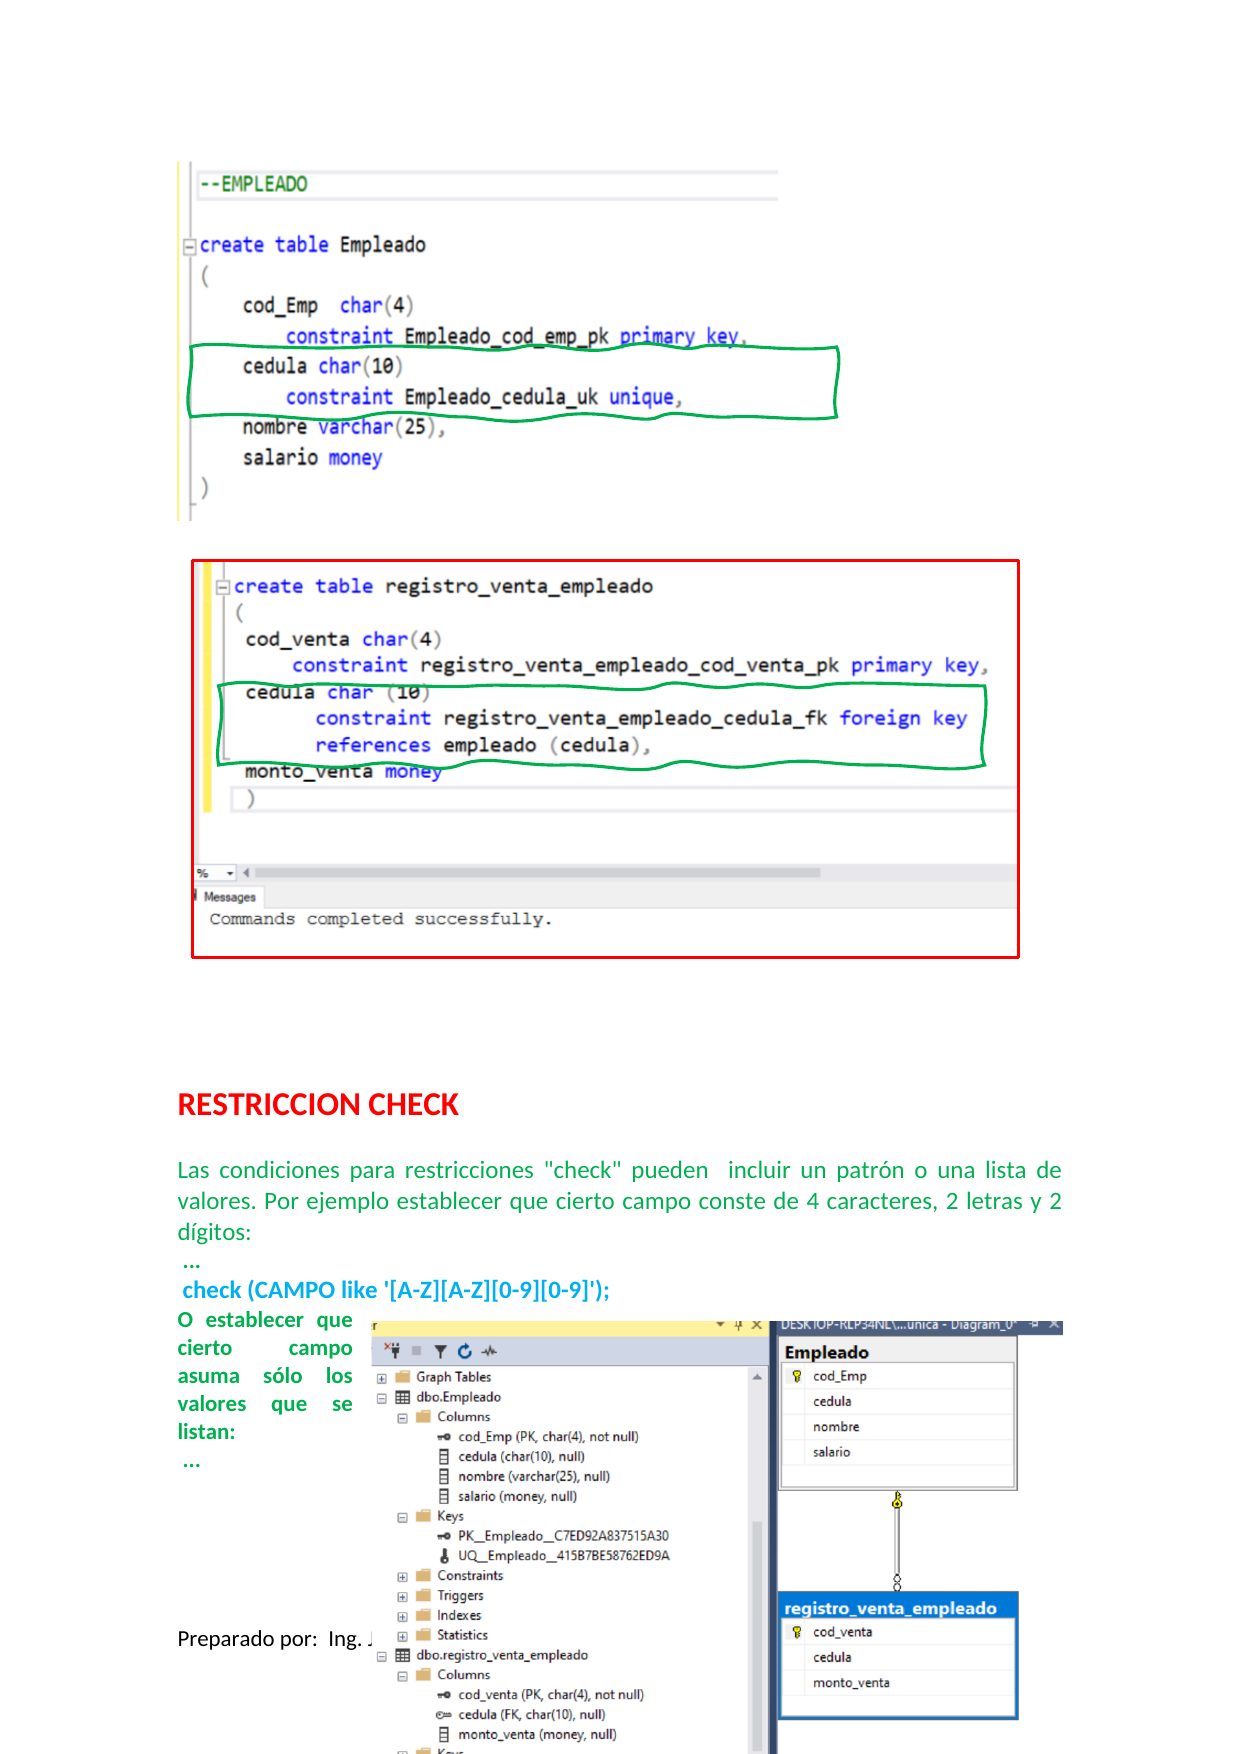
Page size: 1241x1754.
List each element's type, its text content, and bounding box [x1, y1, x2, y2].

text check (CAMPO like '[A-Z][A-Z][0-9][0-9]'); [177, 1274, 1063, 1305]
picture [371, 1321, 1063, 1754]
text RESTRICCION CHECK [177, 1083, 1063, 1124]
text ... [177, 1445, 371, 1473]
picture [177, 147, 779, 521]
text Las condiciones para restricciones "check" pueden incluir un patrón o una lista de valores. Por ejemplo establecer que cierto campo conste de 4 caracteres, 2 letras y 2 dígitos: [177, 1155, 1063, 1246]
picture [194, 562, 1017, 956]
text O establecer que cierto campo asuma sólo los valores que se listan: [177, 1305, 1063, 1445]
picture [190, 346, 779, 419]
text ... [177, 1246, 1063, 1274]
